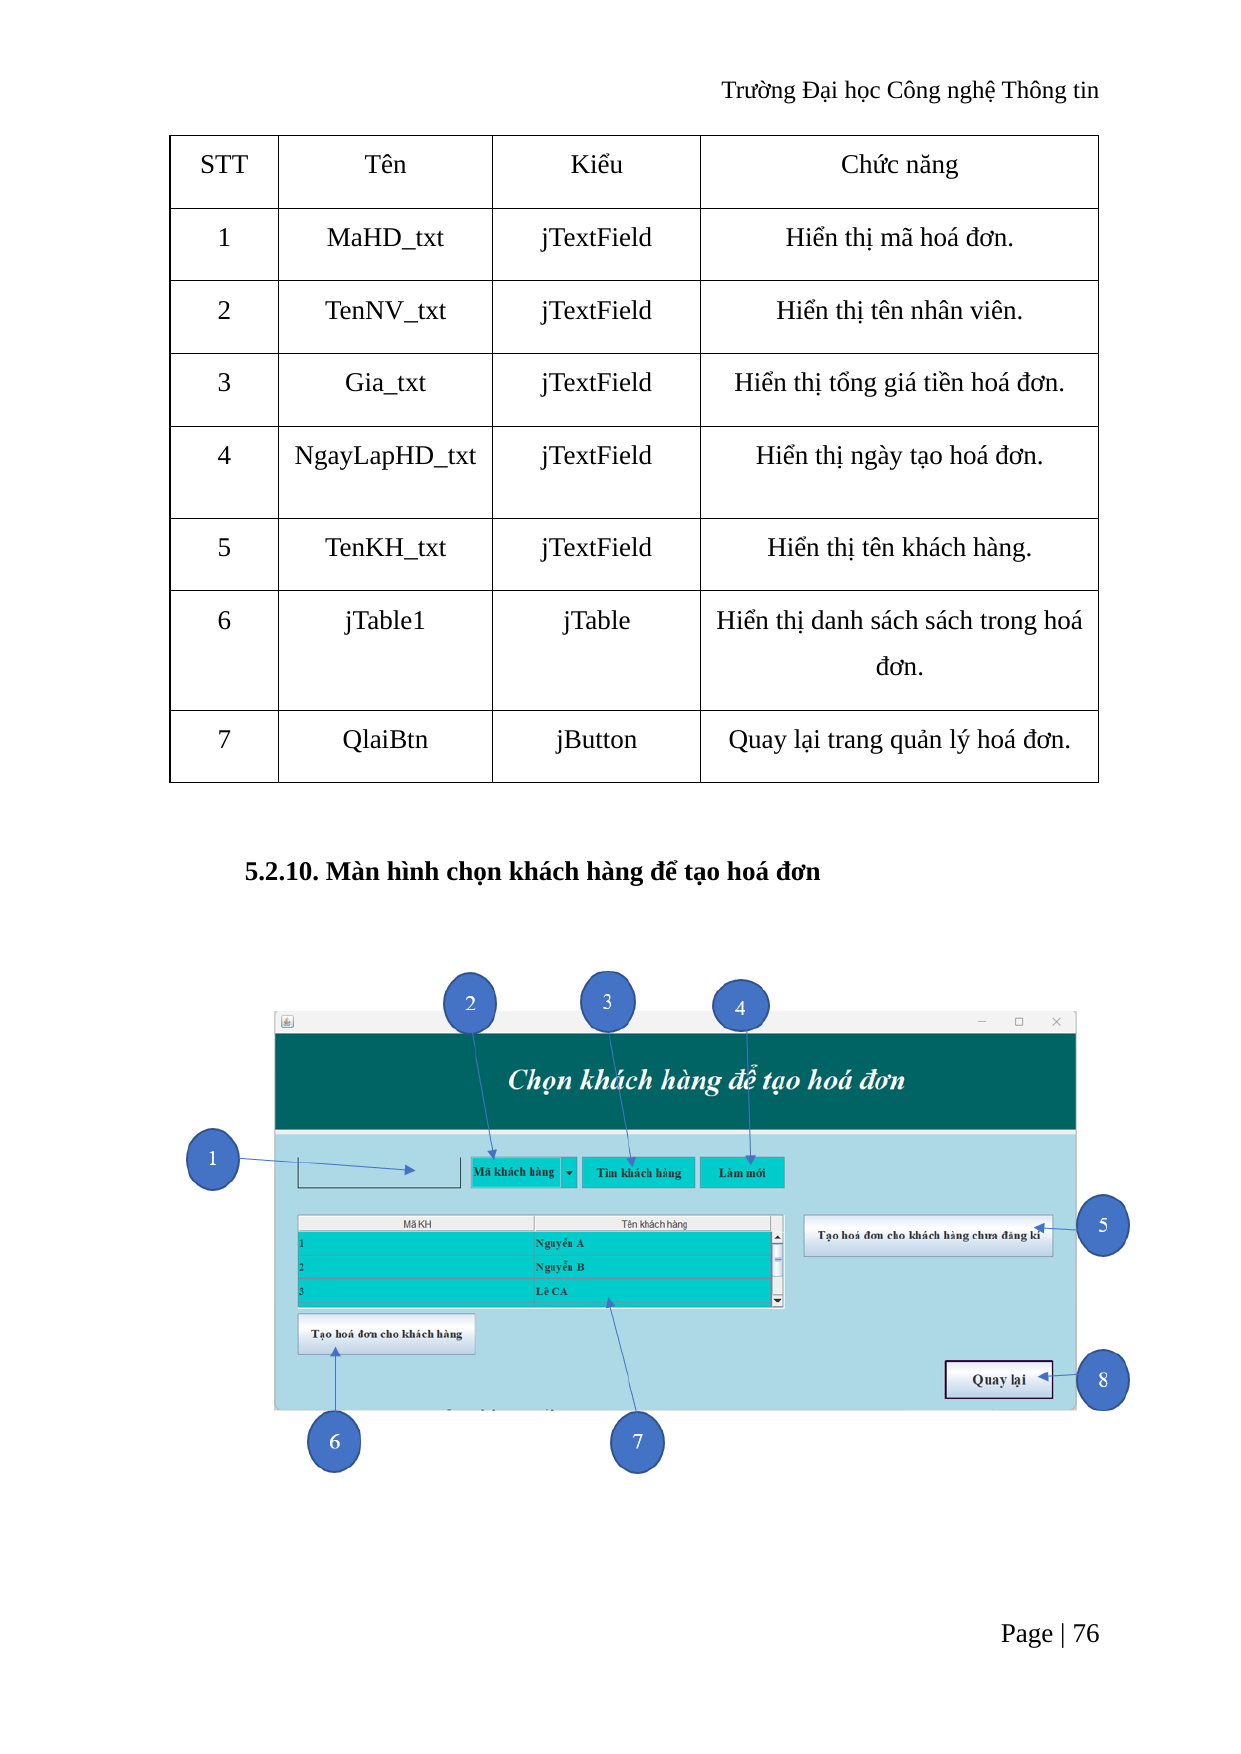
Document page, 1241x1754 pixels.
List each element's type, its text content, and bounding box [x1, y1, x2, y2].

table_cell jButton [493, 711, 700, 782]
table_header Chức năng [701, 136, 1098, 208]
table_cell Quay lại trang quản lý hoá đơn. [701, 711, 1098, 782]
table_cell 1 [171, 209, 278, 280]
table_cell 6 [171, 591, 278, 709]
table_cell Gia_txt [279, 354, 492, 426]
table_cell Hiển thị mã hoá đơn. [701, 209, 1098, 280]
table_cell Hiển thị tên khách hàng. [701, 519, 1098, 590]
table_cell Hiển thị danh sách sách trong hoá đơn. [701, 591, 1098, 709]
table_cell TenKH_txt [279, 519, 492, 590]
table_cell TenNV_txt [279, 281, 492, 353]
table_cell 5 [171, 519, 278, 590]
table_cell MaHD_txt [279, 209, 492, 280]
table_cell jTextField [493, 281, 700, 353]
table_cell jTable [493, 591, 700, 709]
table_header Tên [279, 136, 492, 208]
table_cell jTextField [493, 427, 700, 517]
table_cell 2 [171, 281, 278, 353]
table_cell Hiển thị tên nhân viên. [701, 281, 1098, 353]
table_cell Hiển thị ngày tạo hoá đơn. [701, 427, 1098, 517]
table_cell 4 [171, 427, 278, 517]
table_header Kiểu [493, 136, 700, 208]
subtitle 5.2.10. Màn hình chọn khách hàng để tạo hoá đơn [169, 855, 1099, 886]
table_header STT [171, 136, 278, 208]
picture [169, 914, 1145, 1487]
table_cell jTextField [493, 209, 700, 280]
table_cell 3 [171, 354, 278, 426]
table_cell jTable1 [279, 591, 492, 709]
table_cell 7 [171, 711, 278, 782]
table_cell QlaiBtn [279, 711, 492, 782]
table_cell NgayLapHD_txt [279, 427, 492, 517]
table_cell jTextField [493, 519, 700, 590]
table_cell jTextField [493, 354, 700, 426]
table_cell Hiển thị tổng giá tiền hoá đơn. [701, 354, 1098, 426]
